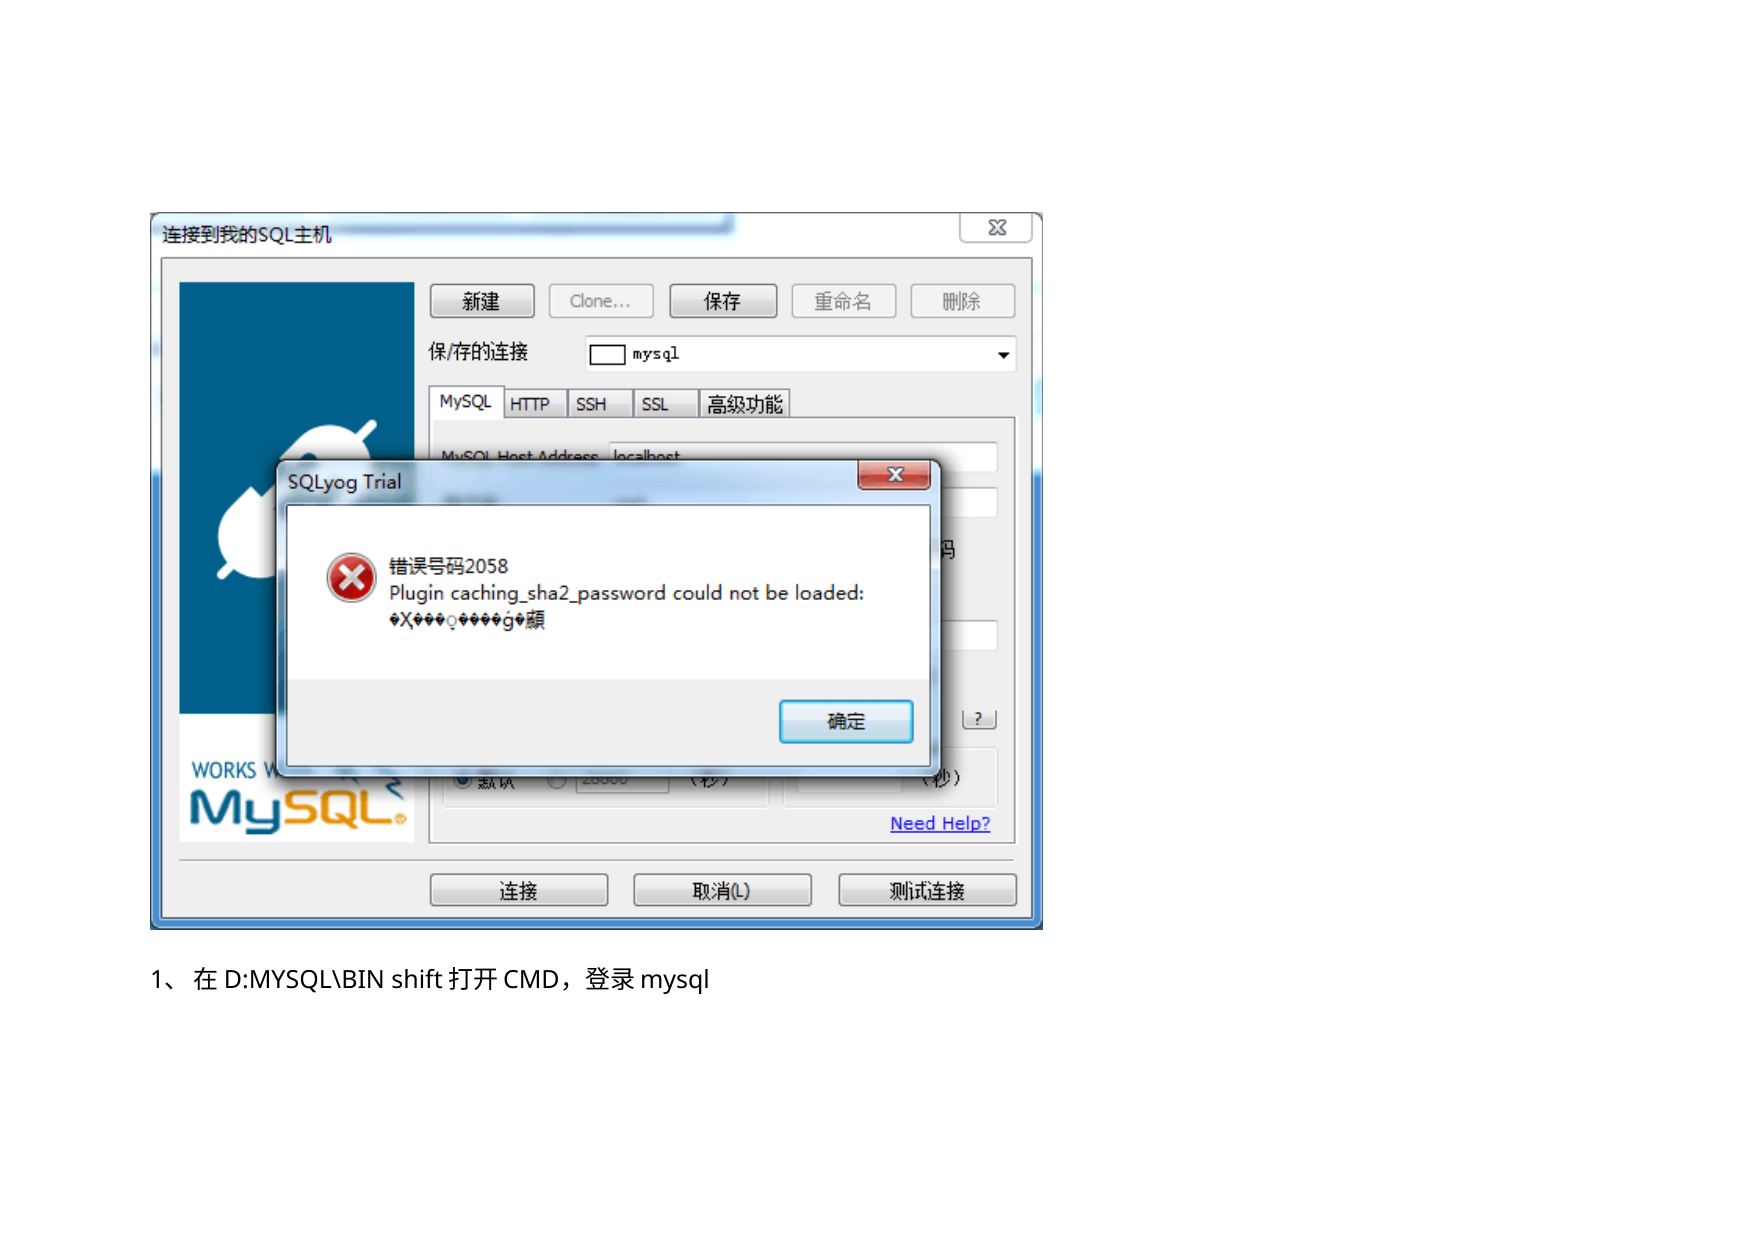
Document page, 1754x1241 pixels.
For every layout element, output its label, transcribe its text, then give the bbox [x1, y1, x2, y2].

picture [150, 212, 1043, 930]
list 在D:MYSQL\BIN shift打开CMD，登录mysql [150, 945, 1604, 1010]
